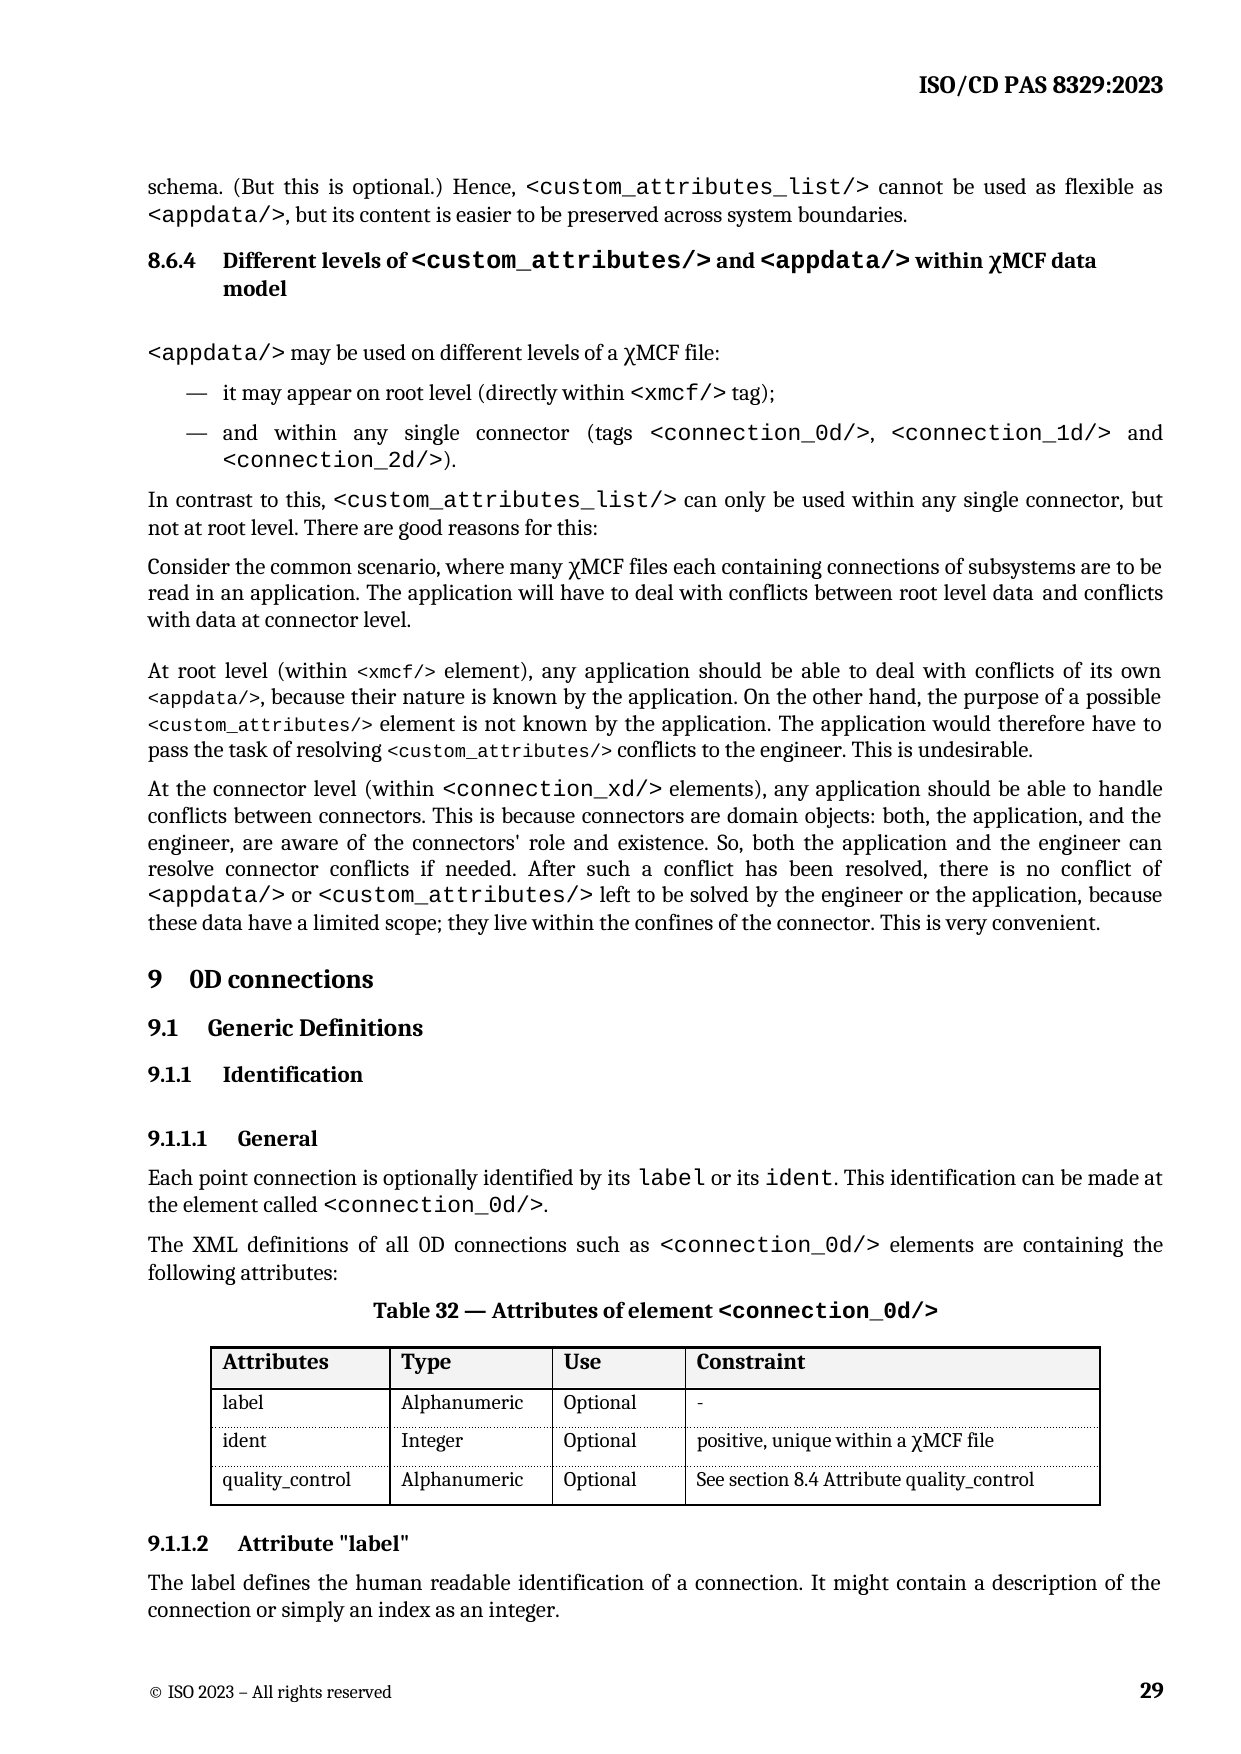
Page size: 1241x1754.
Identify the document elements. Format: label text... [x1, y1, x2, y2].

text At the connector level (within <connection_xd/> elements), any application should be able to handle conflicts between connectors. This is because connectors are domain objects: both, the application, and the engineer, are aware of the connectors' role and existence. So, both the application and the engineer can resolve connector conflicts if needed. After such a conflict has been resolved, there is no conflict of <appdata/> or <custom_attributes/> left to be solved by the engineer or the application, because these data have a limited scope; they live within the confines of the connector. This is very convenient. [148, 776, 1163, 936]
text <appdata/> may be used on different levels of a χMCF file: [148, 340, 1163, 367]
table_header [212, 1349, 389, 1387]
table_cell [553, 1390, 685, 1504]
subtitle Different levels of <custom_attributes/> and <appdata/> within χMCF data model [148, 248, 1163, 302]
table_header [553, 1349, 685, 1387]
text Table 32 — Attributes of element <connection_0d/> [148, 1298, 1163, 1326]
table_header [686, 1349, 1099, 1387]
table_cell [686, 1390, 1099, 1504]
text The label defines the human readable identification of a connection. It might contain a description of the connection or simply an index as an integer. [148, 1570, 1163, 1623]
text The XML definitions of all 0D connections such as <connection_0d/> elements are containing the following attributes: [148, 1232, 1163, 1286]
text At root level (within <xmcf/> element), any application should be able to deal with conflicts of its own <appdata/>, because their nature is known by the application. On the other hand, the purpose of a possible <custom_attributes/> element is not known by the application. The application would therefore have to pass the task of resolving <custom_attributes/> conflicts to the engineer. This is undesirable. [148, 658, 1163, 763]
text In contrast to this, <custom_attributes_list/> can only be used within any single connector, but not at root level. There are good reasons for this: [148, 487, 1163, 541]
subtitle Identification [148, 1062, 1163, 1088]
text Each point connection is optionally identified by its label or its ident. This identification can be made at the element called <connection_0d/>. [148, 1164, 1163, 1219]
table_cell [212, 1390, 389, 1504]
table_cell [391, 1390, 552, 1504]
list and within any single connector (tags <connection_0d/>, <connection_1d/> and <connection_2d/>). [185, 420, 1163, 475]
text Consider the common scenario, where many χMCF files each containing connections of subsystems are to be read in an application. The application will have to deal with conflicts between root level data, connection group level data and conflicts with data at connector level. [148, 554, 1163, 633]
subtitle General [148, 1125, 1163, 1152]
subtitle Generic Definitions [148, 1014, 1163, 1043]
subtitle Attribute "label" [148, 1531, 1163, 1557]
subtitle 0D connections [148, 964, 1163, 995]
list it may appear on root level (directly within <xmcf/> tag); [185, 380, 1163, 407]
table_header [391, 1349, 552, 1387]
